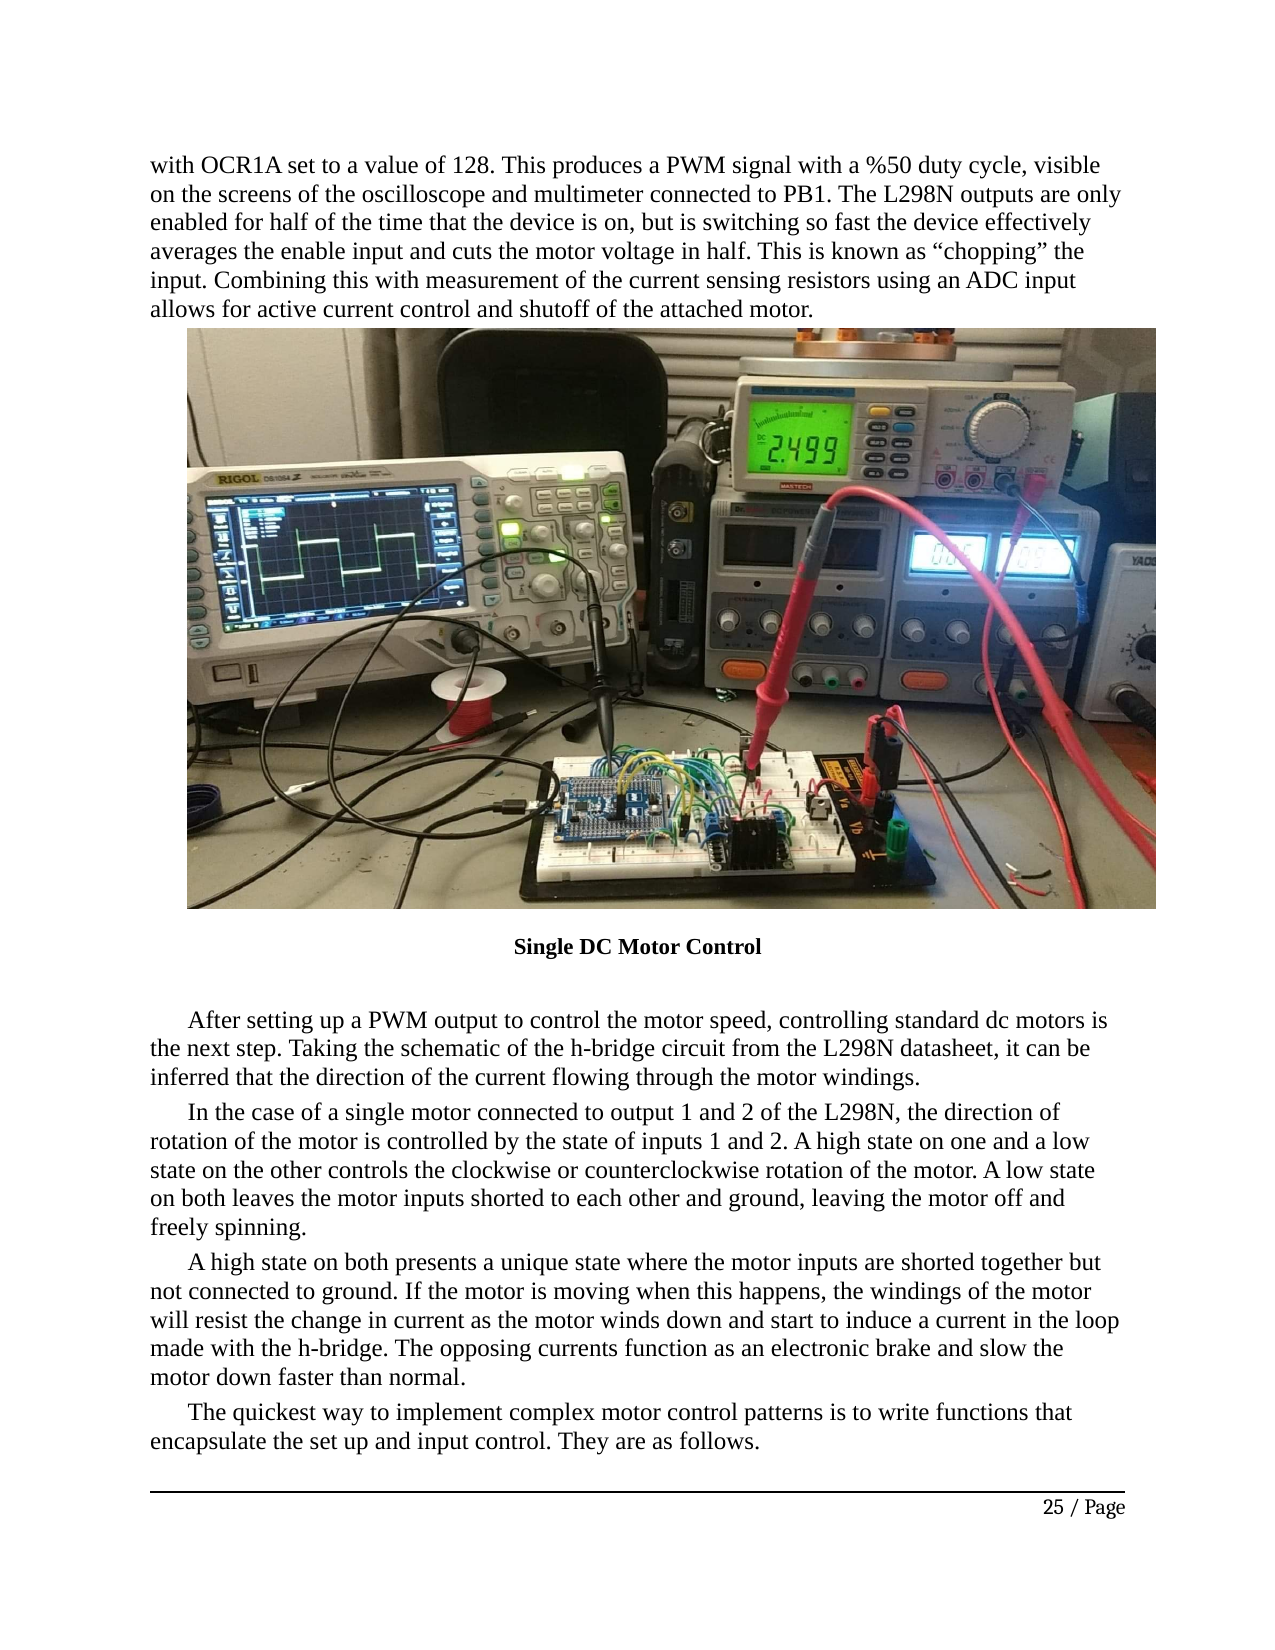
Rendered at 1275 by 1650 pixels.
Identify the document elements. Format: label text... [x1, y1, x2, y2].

text The quickest way to implement complex motor control patterns is to write functions that encapsulate the set up and input control. They are as follows. [150, 1397, 1125, 1455]
subtitle Single DC Motor Control [150, 933, 1125, 960]
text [150, 150, 1125, 322]
text After setting up a PWM output to control the motor speed, controlling standard dc motors is the next step. Taking the schematic of the h-bridge circuit from the L298N datasheet, it can be inferred that the direction of the current flowing through the motor windings. [150, 1005, 1125, 1091]
text In the case of a single motor connected to output 1 and 2 of the L298N, the direction of rotation of the motor is controlled by the state of inputs 1 and 2. A high state on one and a low state on the other controls the clockwise or counterclockwise rotation of the motor. A low state on both leaves the motor inputs shorted to each other and ground, leaving the motor off and freely spinning. [150, 1097, 1125, 1241]
text A high state on both presents a unique state where the motor inputs are shorted together but not connected to ground. If the motor is moving when this happens, the windings of the motor will resist the change in current as the motor winds down and start to induce a current in the loop made with the h-bridge. The opposing currents function as an electronic brake and slow the motor down faster than normal. [150, 1247, 1125, 1391]
picture [187, 328, 1156, 909]
